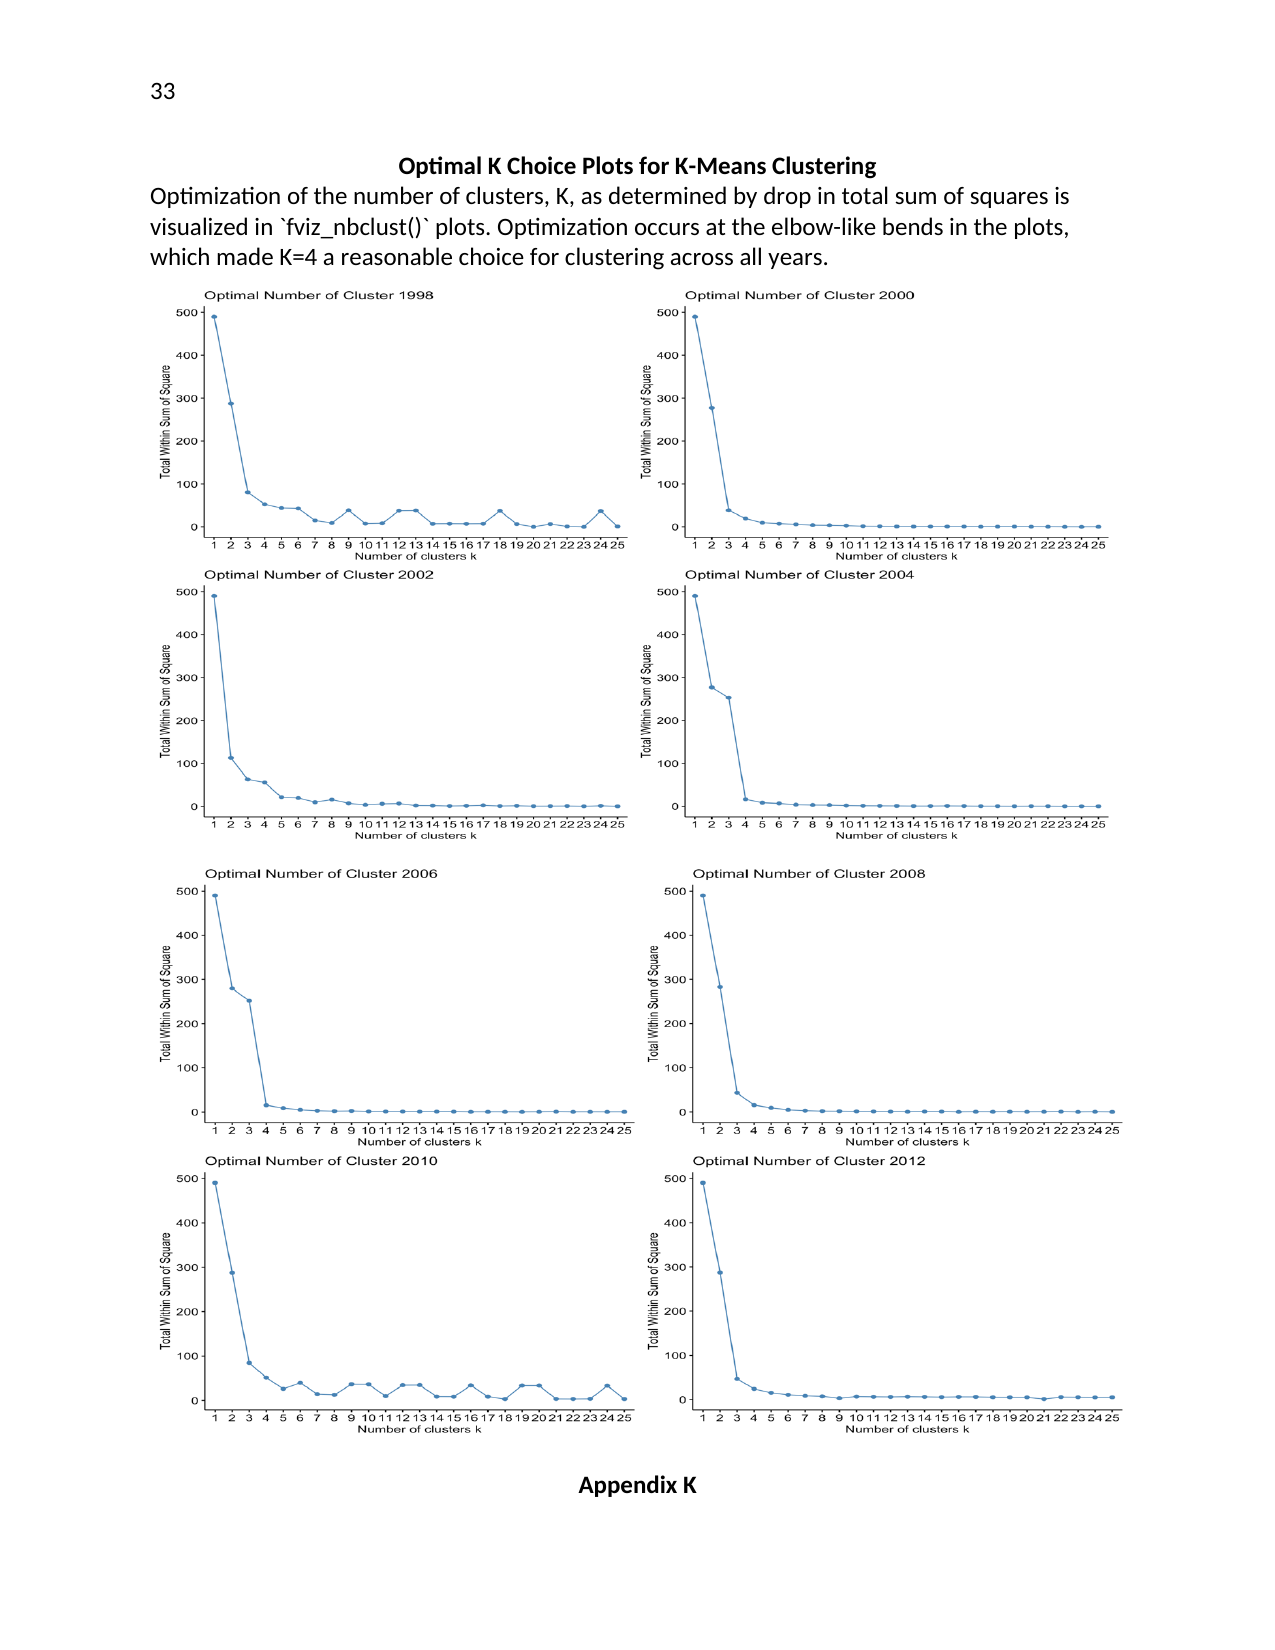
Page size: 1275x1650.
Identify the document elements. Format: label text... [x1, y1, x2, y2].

text Optimization of the number of clusters, K, as determined by drop in total sum of squares is visualized in `fviz_nbclust()` plots. Optimization occurs at the elbow-like bends in the plots, which made K=4 a reasonable choice for clustering across all years. [150, 181, 1125, 272]
text Optimal K Choice Plots for K-Means Clustering [150, 150, 1125, 181]
picture [153, 286, 1115, 845]
text Appendix K [150, 1469, 1125, 1499]
picture [153, 864, 1128, 1439]
